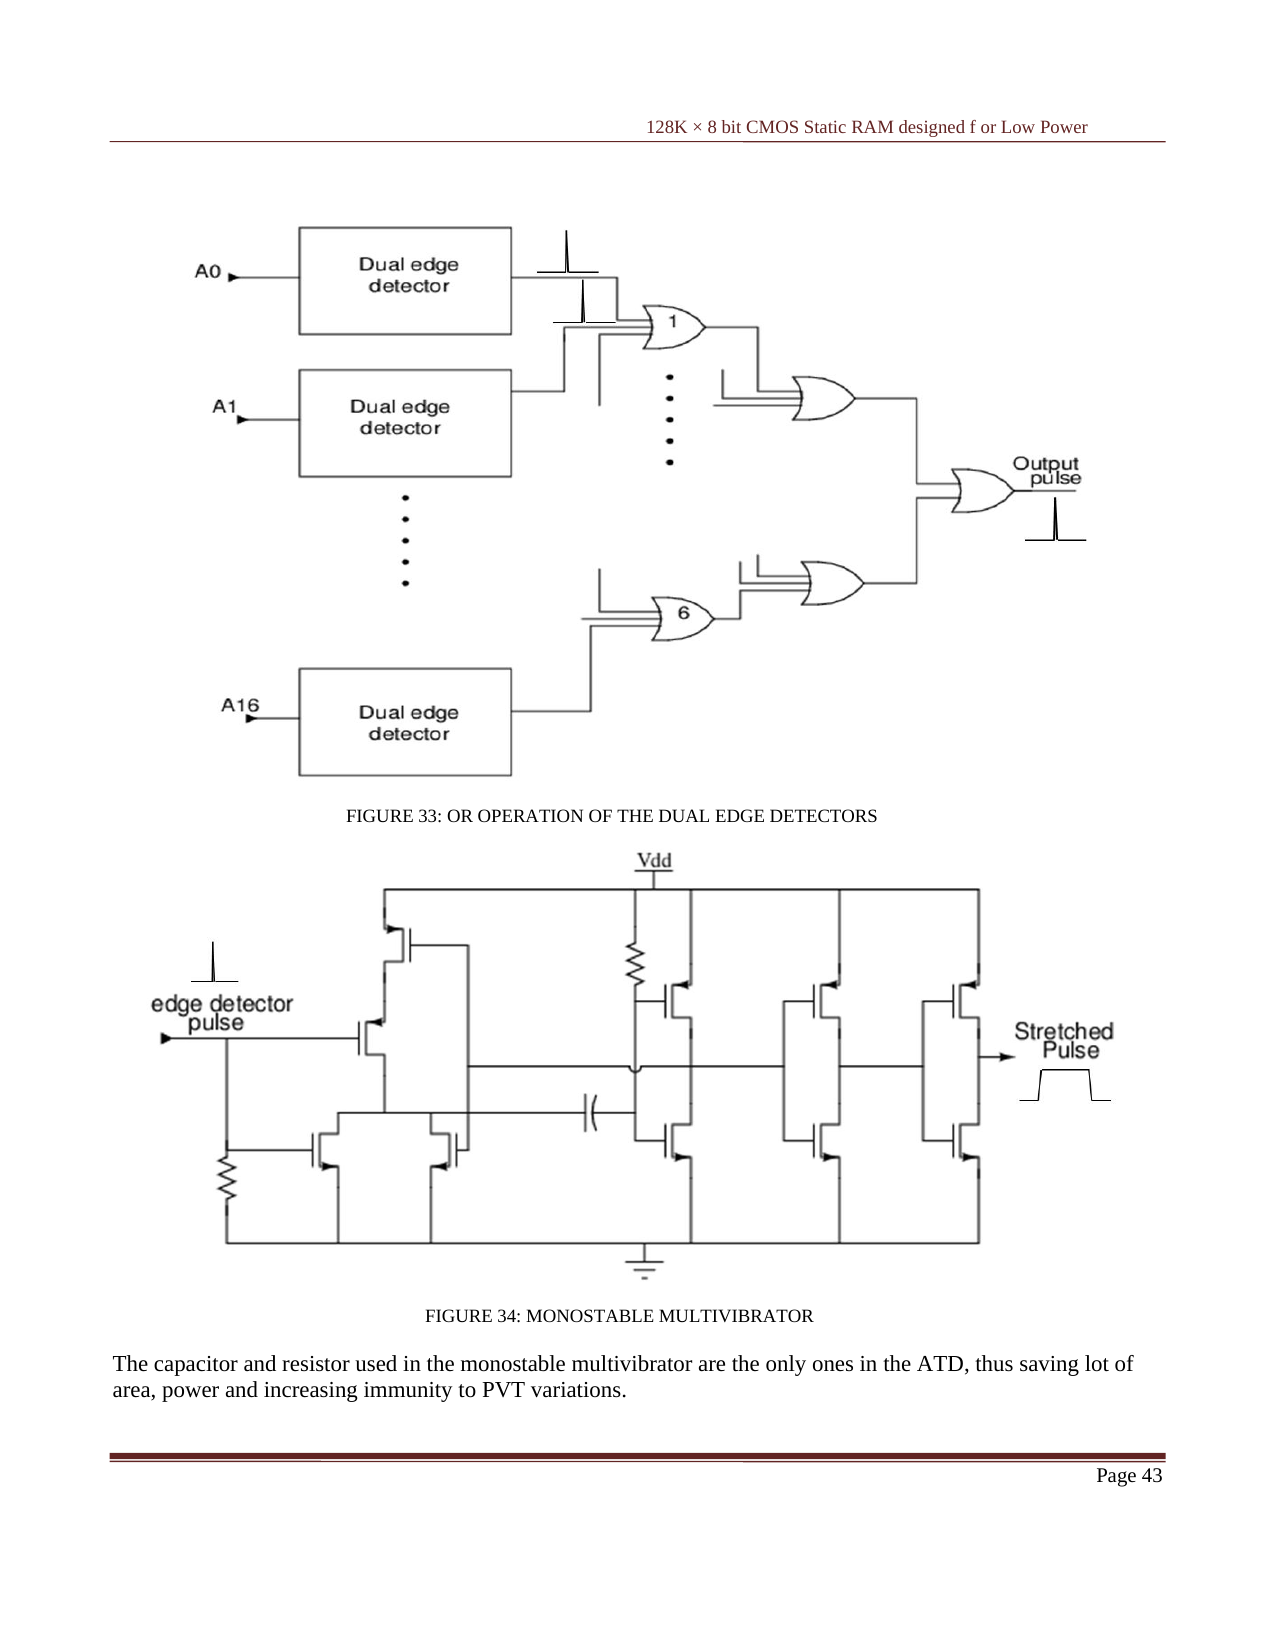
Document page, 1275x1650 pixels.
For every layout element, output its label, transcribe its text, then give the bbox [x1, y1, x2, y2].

text The capacitor and resistor used in the monostable multivibrator are the only ones in the ATD, thus saving lot of area, power and increasing immunity to PVT variations. [112, 1349, 1162, 1402]
text FIGURE 34: MONOSTABLE MULTIVIBRATOR [425, 1305, 1162, 1327]
text FIGURE 33: OR OPERATION OF THE DUAL EDGE DETECTORS [346, 805, 1162, 827]
picture [146, 848, 1129, 1284]
text Page 43 [112, 1464, 1162, 1487]
picture [188, 211, 1087, 783]
text 128K × 8 bit CMOS Static RAM designed f or Low Power [646, 116, 1162, 138]
